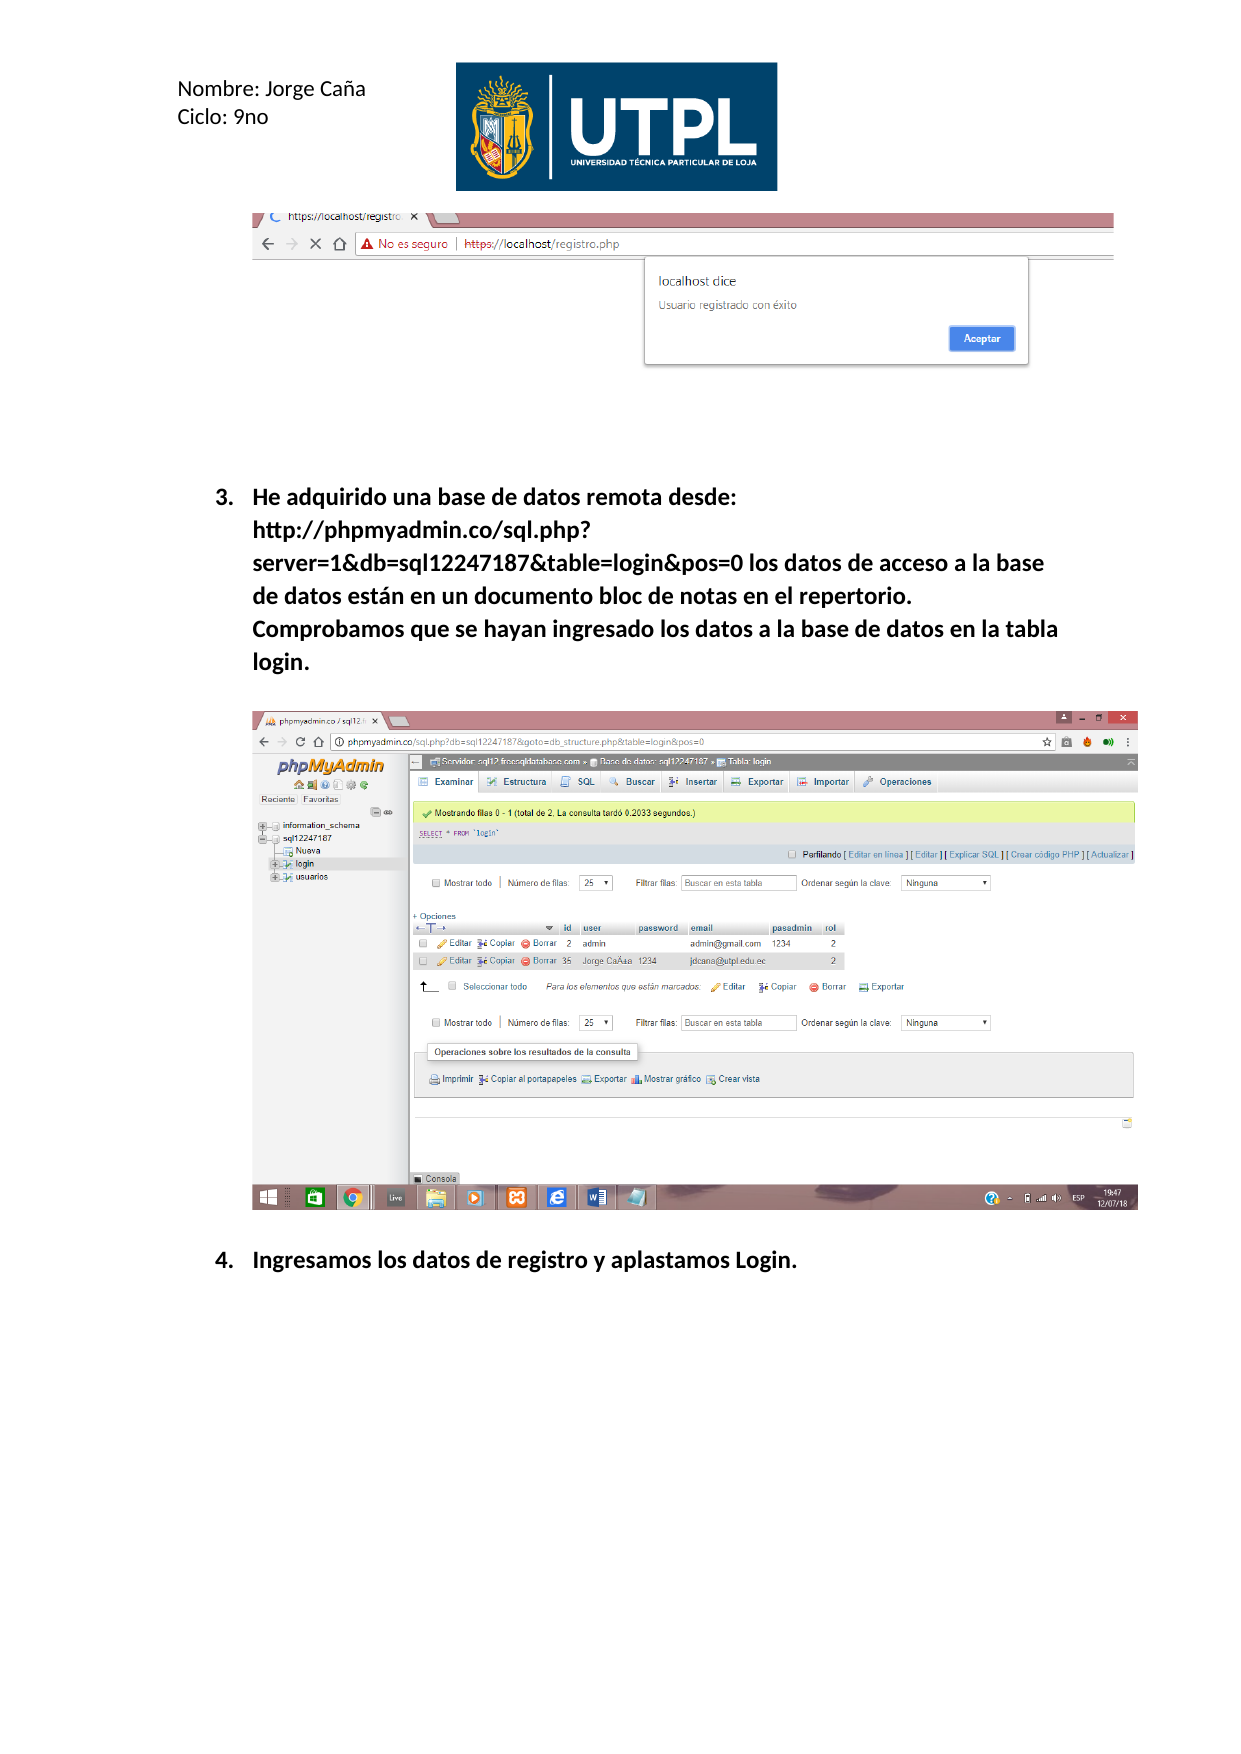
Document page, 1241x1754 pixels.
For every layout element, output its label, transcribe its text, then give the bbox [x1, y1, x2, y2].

picture [455, 62, 778, 191]
list Ingresamos los datos de registro y aplastamos Login. [215, 1245, 1063, 1275]
picture [252, 213, 1114, 447]
list He adquirido una base de datos remota desde: http://phpmyadmin.co/sql.php?server=1&db=sql12247187&table=login&pos=0 los datos de acceso a la base de datos están en un documento bloc de notas en el repertorio. Comprobamos que se hayan ingresado los datos a la base de datos en la tabla login. [215, 481, 1063, 676]
picture [252, 711, 1138, 1210]
